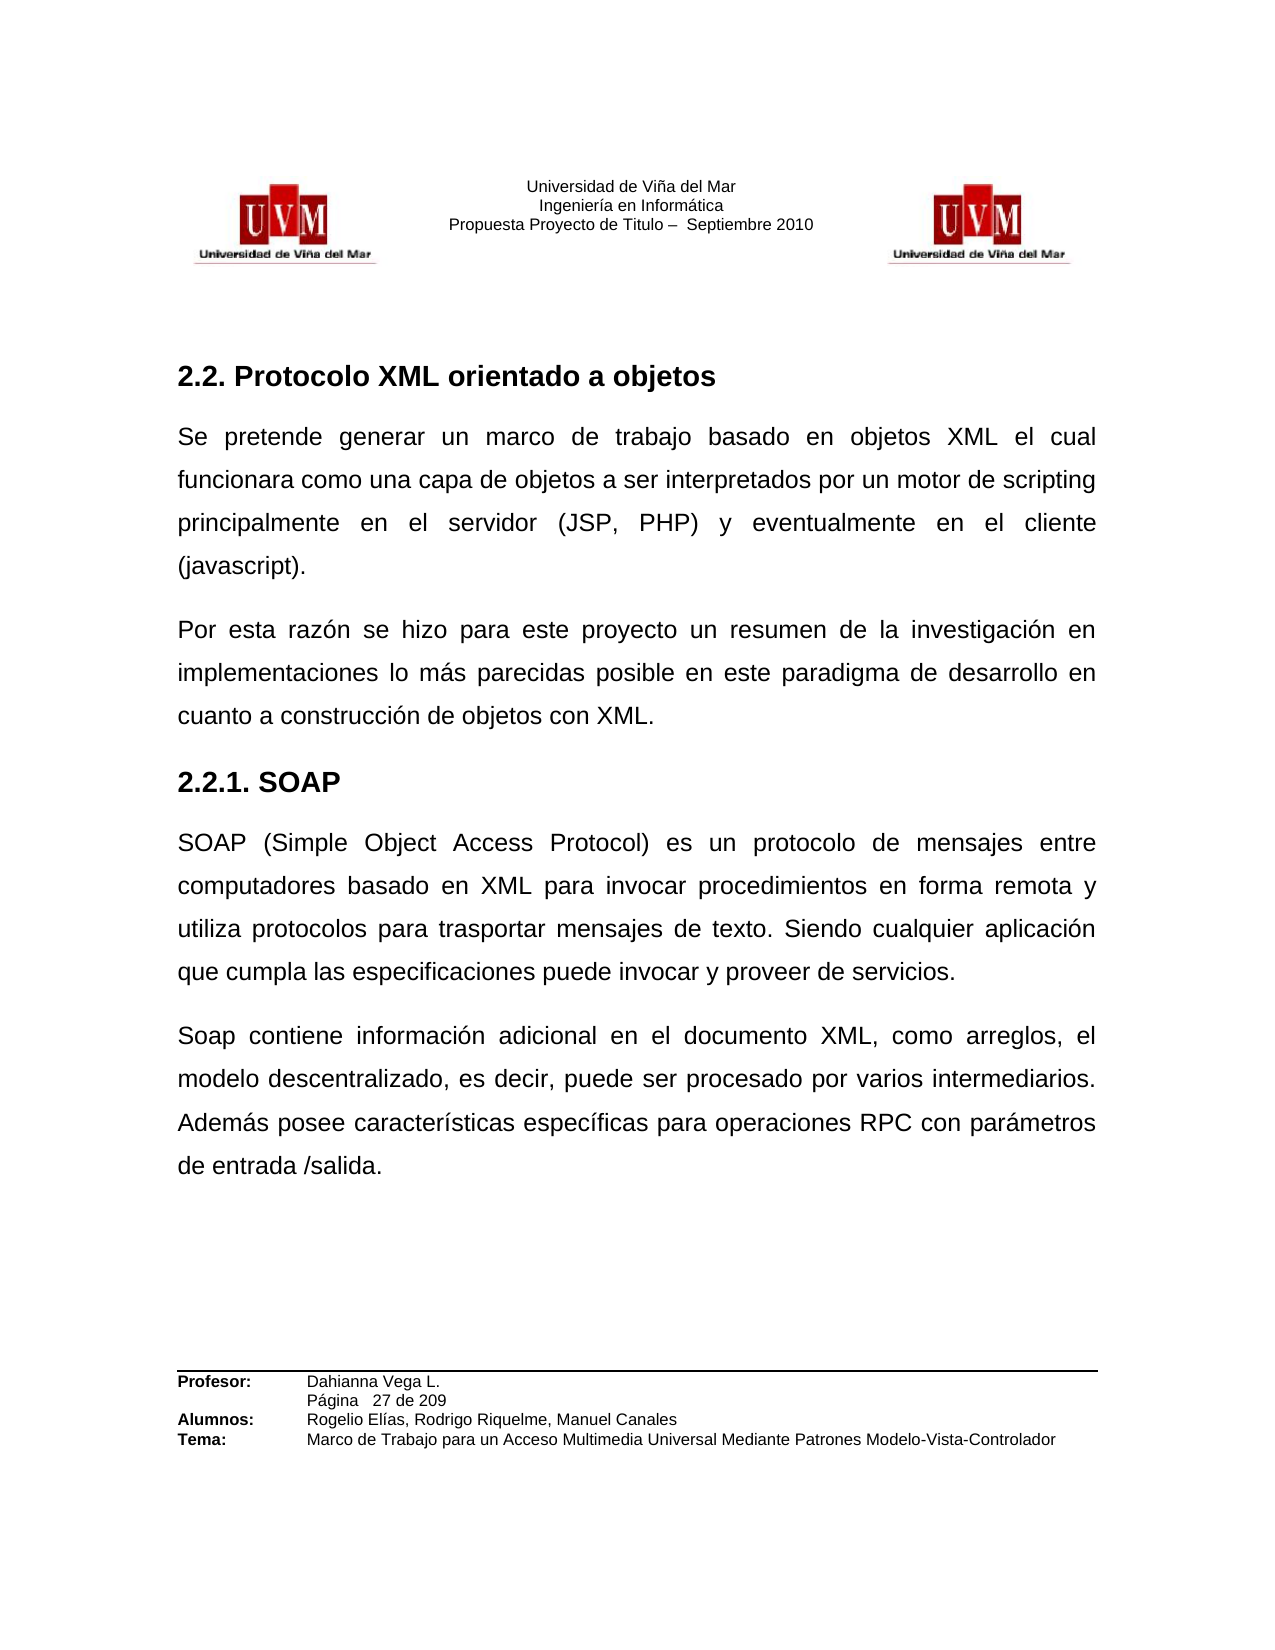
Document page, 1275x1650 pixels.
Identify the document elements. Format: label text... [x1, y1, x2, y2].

text SOAP (Simple Object Access Protocol) es un protocolo de mensajes entre computadores basado en XML para invocar procedimientos en forma remota y utiliza protocolos para trasportar mensajes de texto. Siendo cualquier aplicación que cumpla las especificaciones puede invocar y proveer de servicios. [177, 828, 1098, 986]
subtitle 2.2. Protocolo XML orientado a objetos [177, 359, 1098, 392]
text Por esta razón se hizo para este proyecto un resumen de la investigación en implementaciones lo más parecidas posible en este paradigma de desarrollo en cuanto a construcción de objetos con XML. [177, 615, 1098, 730]
picture [177, 176, 390, 267]
subtitle 2.2.1. SOAP [177, 765, 1098, 799]
text Soap contiene información adicional en el documento XML, como arreglos, el modelo descentralizado, es decir, puede ser procesado por varios intermediarios. Además posee características específicas para operaciones RPC con parámetros de entrada /salida. [177, 1021, 1098, 1179]
picture [871, 176, 1084, 267]
text Se pretende generar un marco de trabajo basado en objetos XML el cual funcionara como una capa de objetos a ser interpretados por un motor de scripting principalmente en el servidor (JSP, PHP) y eventualmente en el cliente (javascript). [177, 422, 1098, 580]
